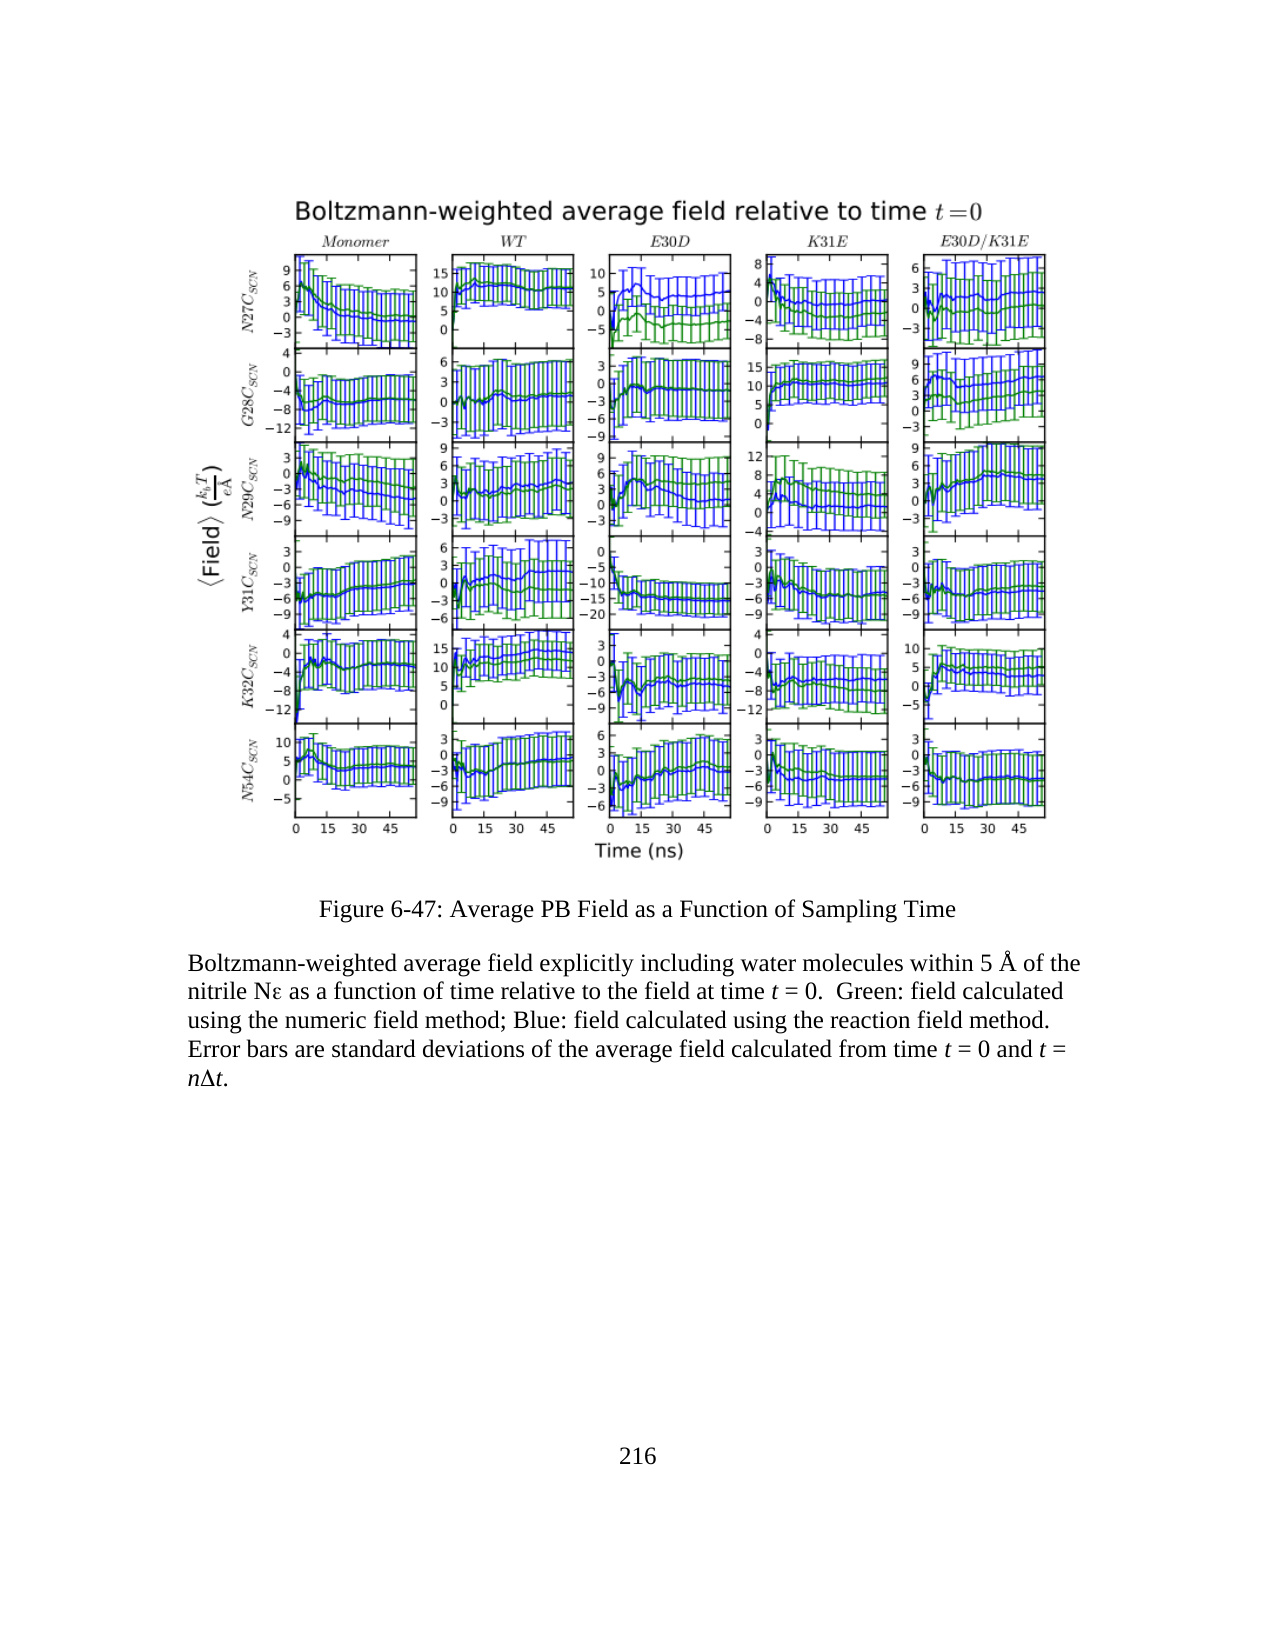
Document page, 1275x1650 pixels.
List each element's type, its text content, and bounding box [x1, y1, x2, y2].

text Boltzmann-weighted average field explicitly including water molecules within 5 Å of the nitrile N as a function of time relative to the field at time t = 0. Green: field calculated using the numeric field method; Blue: field calculated using the reaction field method. Error bars are standard deviations of the average field calculated from time t = 0 and t = nt. [187, 948, 1087, 1091]
